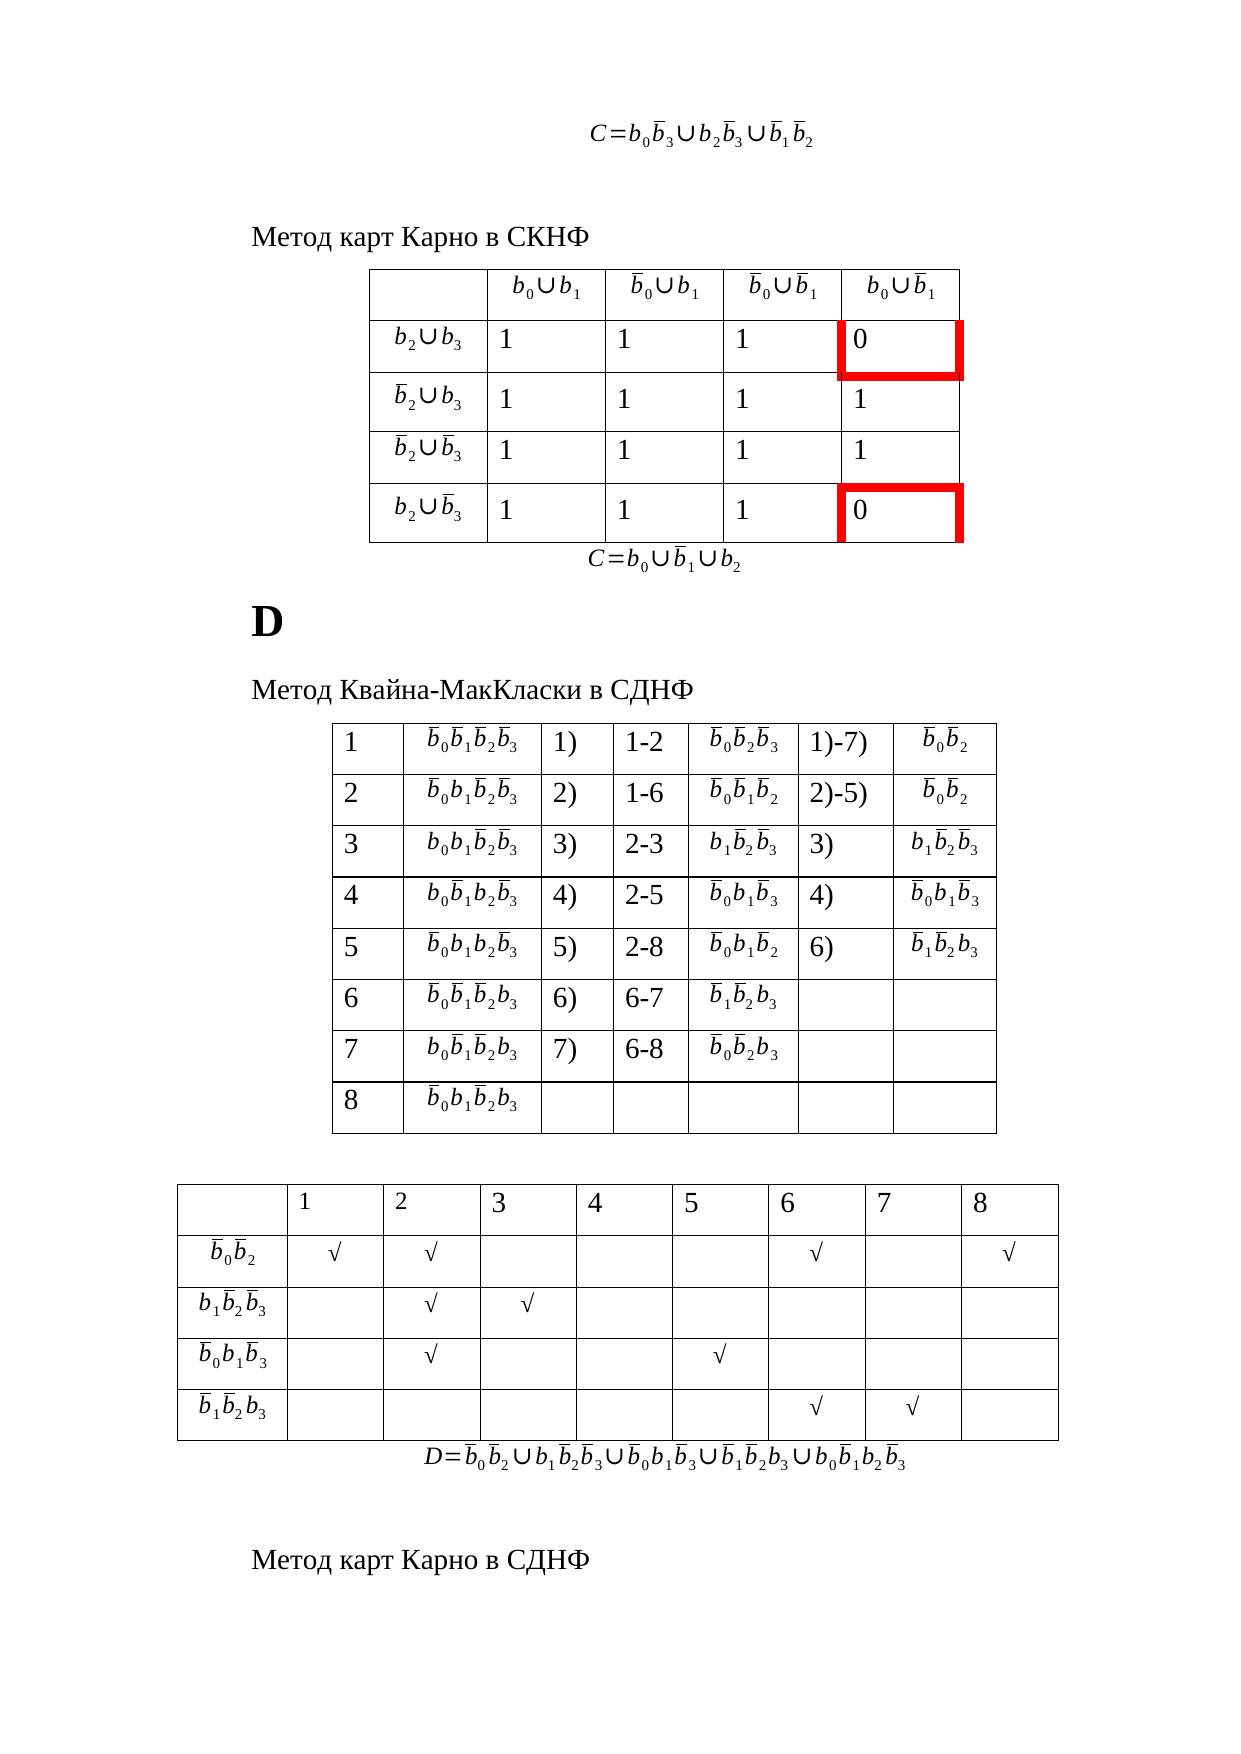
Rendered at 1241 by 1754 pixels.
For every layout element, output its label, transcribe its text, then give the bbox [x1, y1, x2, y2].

table_cell 1 [606, 373, 723, 431]
text Метод Квайна-МакКласки в СДНФ [177, 672, 1152, 706]
table_cell [689, 1031, 798, 1081]
table_cell [962, 1288, 1058, 1338]
table_cell [370, 321, 487, 372]
table_cell 5) [542, 929, 613, 979]
table_cell [799, 1083, 893, 1133]
table_cell [384, 1390, 480, 1440]
table_cell 1 [842, 432, 959, 482]
table_cell [404, 1031, 541, 1081]
table_cell [542, 1083, 613, 1133]
table_cell [689, 826, 798, 876]
table_cell 6-8 [614, 1031, 688, 1081]
table_cell 3) [799, 826, 893, 876]
table_cell [962, 1236, 1058, 1287]
table_cell 1 [724, 321, 837, 372]
table_cell 3) [542, 826, 613, 876]
table_cell [962, 1390, 1058, 1440]
table_cell [288, 1236, 383, 1287]
table_cell 2-3 [614, 826, 688, 876]
table_cell 1 [842, 381, 959, 431]
table_cell [404, 878, 541, 928]
table_header 7 [866, 1185, 961, 1235]
table_cell [481, 1339, 576, 1389]
table_cell 1 [488, 484, 605, 542]
table_cell 1 [606, 484, 723, 542]
table_header [370, 270, 487, 320]
table_header [178, 1185, 287, 1235]
table_cell 1 [724, 484, 837, 542]
table_cell [577, 1288, 672, 1338]
table_cell [866, 1236, 961, 1287]
table_cell 2)-5) [799, 775, 893, 825]
table_cell [404, 1083, 541, 1133]
table_header [842, 270, 959, 320]
table_cell [577, 1390, 672, 1440]
table_cell 6) [799, 929, 893, 979]
table_header 1 [333, 724, 403, 774]
table_cell 0 [846, 492, 955, 542]
table_cell [673, 1236, 768, 1287]
table_cell 2-5 [614, 878, 688, 928]
table_cell [689, 1083, 798, 1133]
table_cell 2 [333, 775, 403, 825]
table_cell [178, 1339, 287, 1389]
table_cell [288, 1339, 383, 1389]
table_header [894, 724, 996, 774]
table_cell 4 [333, 878, 403, 928]
table_cell [894, 1083, 996, 1133]
table_cell 1 [488, 432, 605, 482]
table_header [724, 270, 841, 320]
table_cell 8 [333, 1083, 403, 1133]
table_cell [614, 1083, 688, 1133]
table_cell [799, 980, 893, 1030]
table_cell 1 [724, 373, 841, 431]
table_cell [673, 1390, 768, 1440]
table_cell [894, 1031, 996, 1081]
table_cell [288, 1288, 383, 1338]
table_header [404, 724, 541, 774]
table_cell 1-6 [614, 775, 688, 825]
table_cell 4) [799, 878, 893, 928]
table_header 1)-7) [799, 724, 893, 774]
table_cell 6) [542, 980, 613, 1030]
table_header 1) [542, 724, 613, 774]
table_cell 2) [542, 775, 613, 825]
table_cell 6 [333, 980, 403, 1030]
table_cell 6-7 [614, 980, 688, 1030]
table_cell [894, 980, 996, 1030]
table_header 1-2 [614, 724, 688, 774]
table_header 4 [577, 1185, 672, 1235]
table_cell [769, 1390, 865, 1440]
table_cell [178, 1288, 287, 1338]
table_cell [577, 1236, 672, 1287]
table_cell [404, 775, 541, 825]
text D [177, 593, 1152, 646]
table_cell [866, 1288, 961, 1338]
table_cell [894, 878, 996, 928]
table_cell [481, 1390, 576, 1440]
table_header [689, 724, 798, 774]
table_cell 1 [488, 321, 605, 372]
table_header 5 [673, 1185, 768, 1235]
table_cell [404, 980, 541, 1030]
table_cell [673, 1288, 768, 1338]
table_cell [894, 929, 996, 979]
table_cell [894, 826, 996, 876]
table_cell 3 [333, 826, 403, 876]
table_cell 5 [333, 929, 403, 979]
table_header [288, 1185, 383, 1235]
table_cell [577, 1339, 672, 1389]
table_cell [689, 929, 798, 979]
table_header [606, 270, 723, 320]
table_cell [769, 1339, 865, 1389]
table_cell [769, 1288, 865, 1338]
table_cell 4) [542, 878, 613, 928]
table_cell [866, 1339, 961, 1389]
table_cell [866, 1390, 961, 1440]
table_cell [769, 1236, 865, 1287]
text Метод карт Карно в СКНФ [177, 219, 1152, 252]
table_cell [370, 484, 487, 542]
table_cell 1 [606, 321, 723, 372]
table_cell 0 [846, 321, 955, 372]
table_cell [288, 1390, 383, 1440]
table_cell 1 [606, 432, 723, 482]
table_cell [178, 1236, 287, 1287]
table_cell [481, 1288, 576, 1338]
table_cell [384, 1288, 480, 1338]
table_cell [178, 1390, 287, 1440]
table_header 3 [481, 1185, 576, 1235]
table_cell [370, 432, 487, 482]
text Метод карт Карно в СДНФ [177, 1542, 1152, 1576]
table_cell [404, 929, 541, 979]
table_cell [481, 1236, 576, 1287]
table_header 8 [962, 1185, 1058, 1235]
table_cell [384, 1339, 480, 1389]
table_cell 1 [724, 432, 841, 482]
table_cell [689, 878, 798, 928]
table_cell 2-8 [614, 929, 688, 979]
table_cell [384, 1236, 480, 1287]
table_header [488, 270, 605, 320]
table_cell [799, 1031, 893, 1081]
table_cell [673, 1339, 768, 1389]
table_cell 7 [333, 1031, 403, 1081]
table_cell 1 [488, 373, 605, 431]
table_cell [689, 775, 798, 825]
table_cell [404, 826, 541, 876]
table_header [384, 1185, 480, 1235]
table_cell [894, 775, 996, 825]
table_cell 7) [542, 1031, 613, 1081]
table_cell [370, 373, 487, 431]
table_header 6 [769, 1185, 865, 1235]
table_cell [689, 980, 798, 1030]
table_cell [962, 1339, 1058, 1389]
